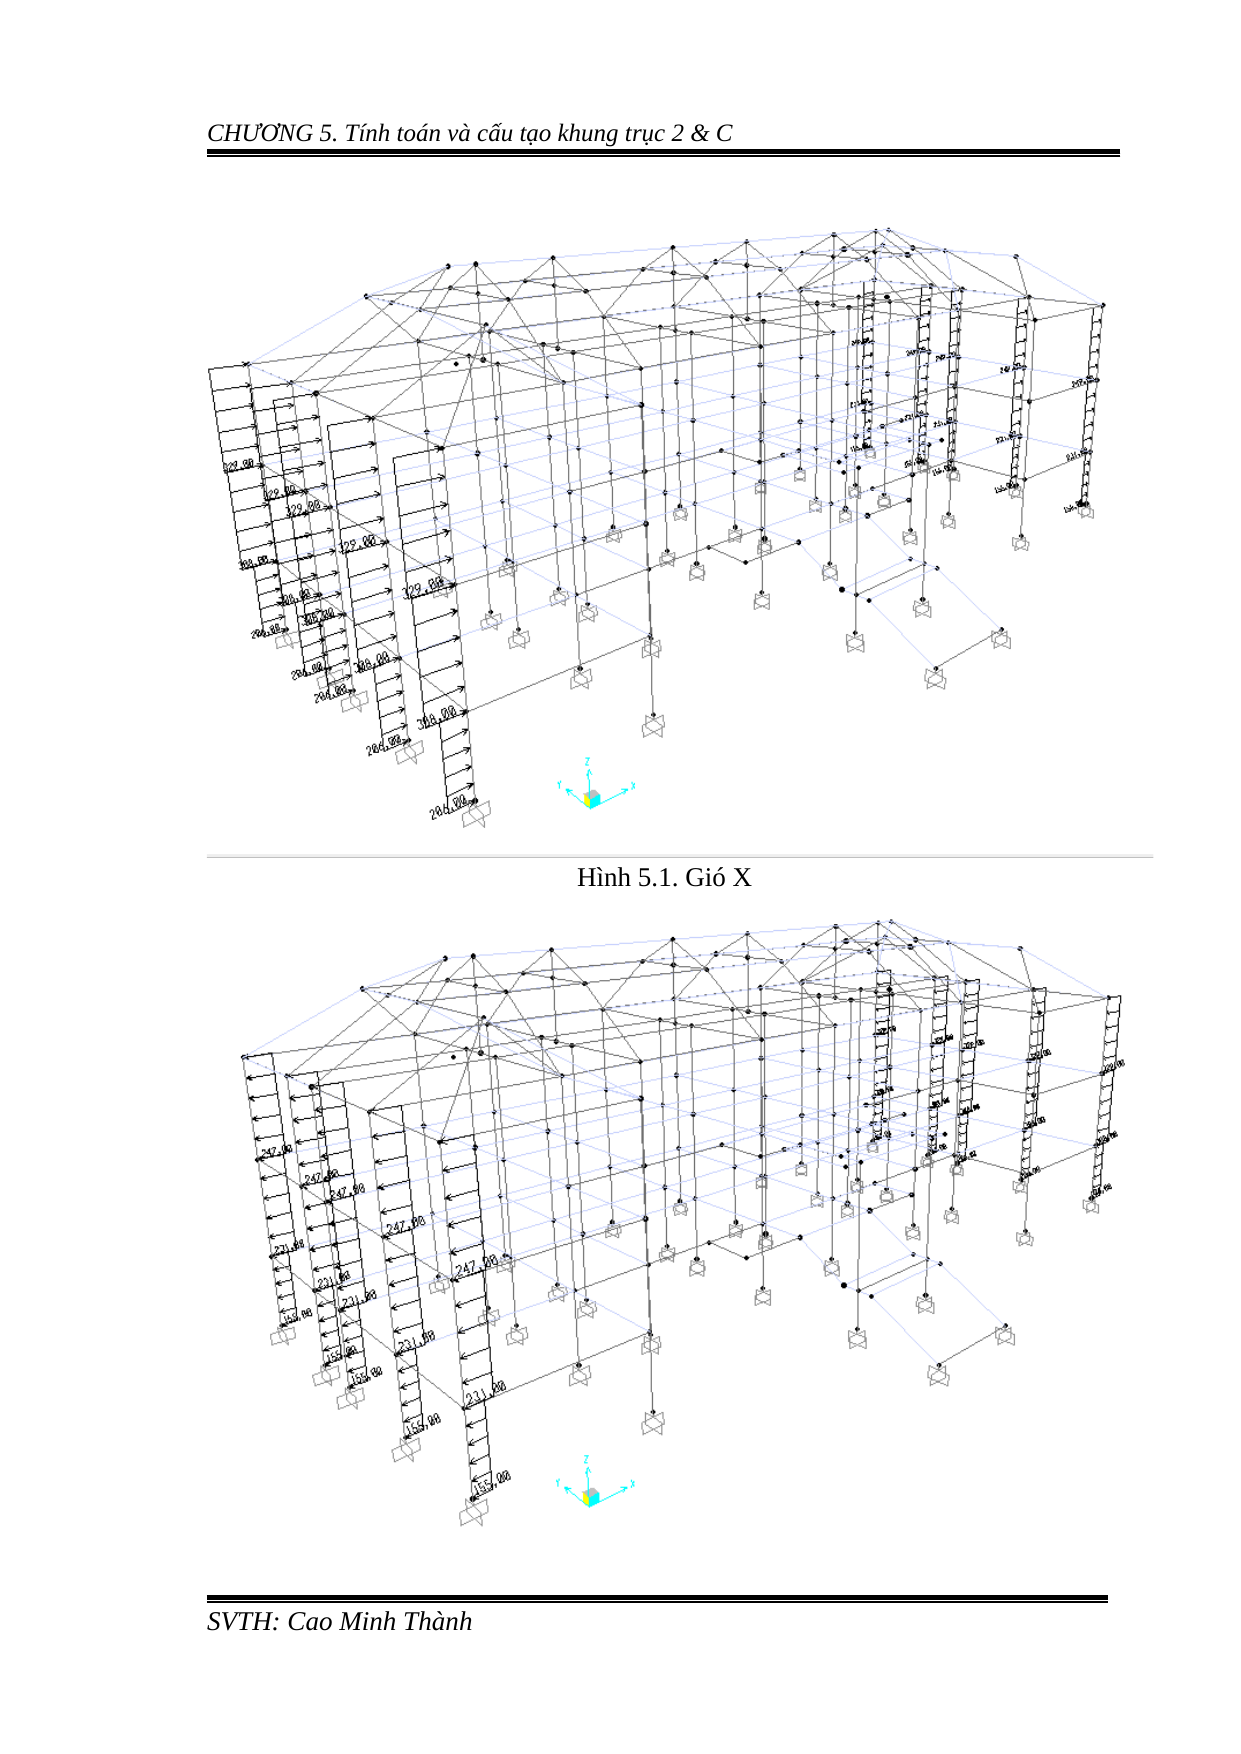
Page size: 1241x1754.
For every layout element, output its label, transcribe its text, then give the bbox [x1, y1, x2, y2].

picture [206, 199, 1154, 858]
picture [206, 902, 1154, 1551]
text Gió X [207, 861, 1122, 893]
